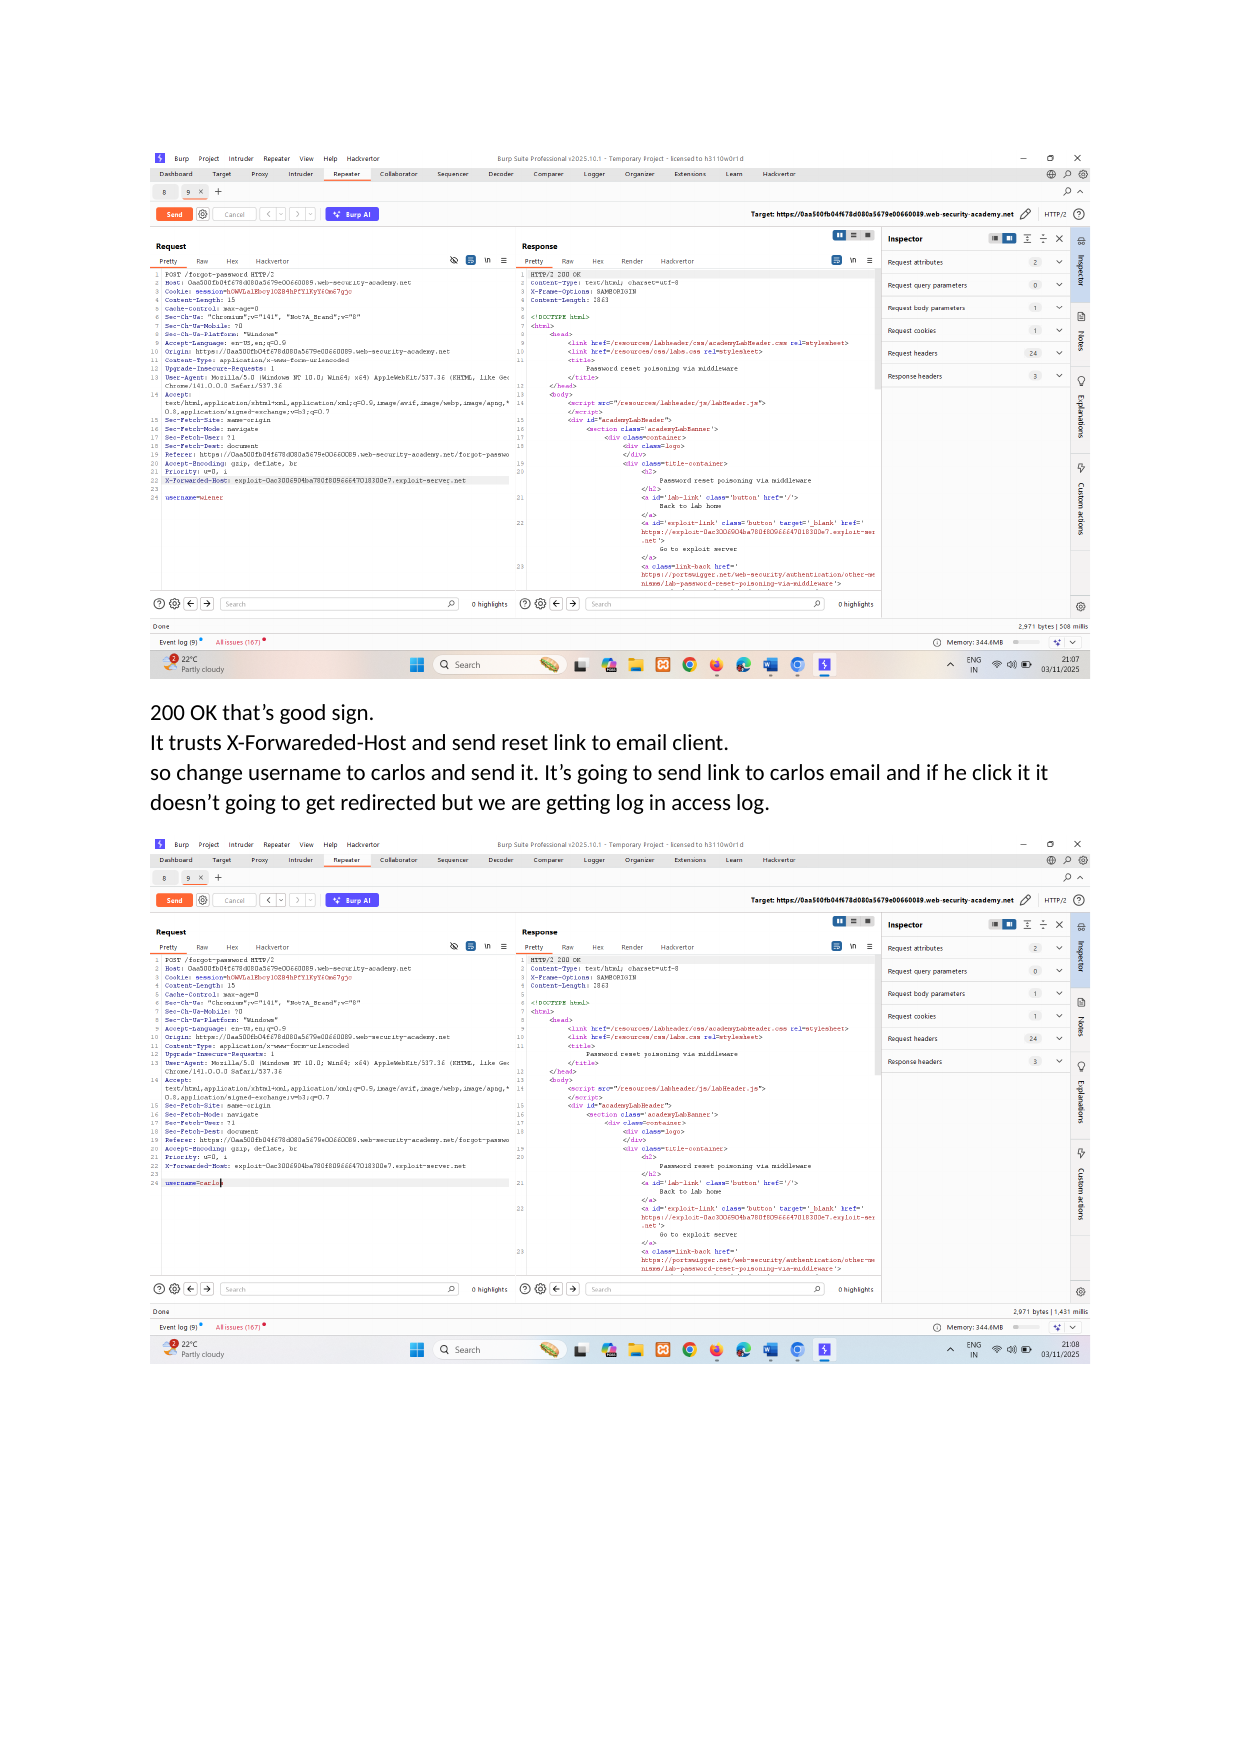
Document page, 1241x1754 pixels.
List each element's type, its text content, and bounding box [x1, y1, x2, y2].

text 200 OK that’s good sign. It trusts X-Forwareded-Host and send reset link to email client. so change username to carlos and send it. It’s going to send link to carlos email and if he click it it doesn’t going to get redirected but we are getting log in access log. [150, 698, 1090, 816]
picture [150, 150, 1091, 679]
picture [150, 835, 1091, 1364]
